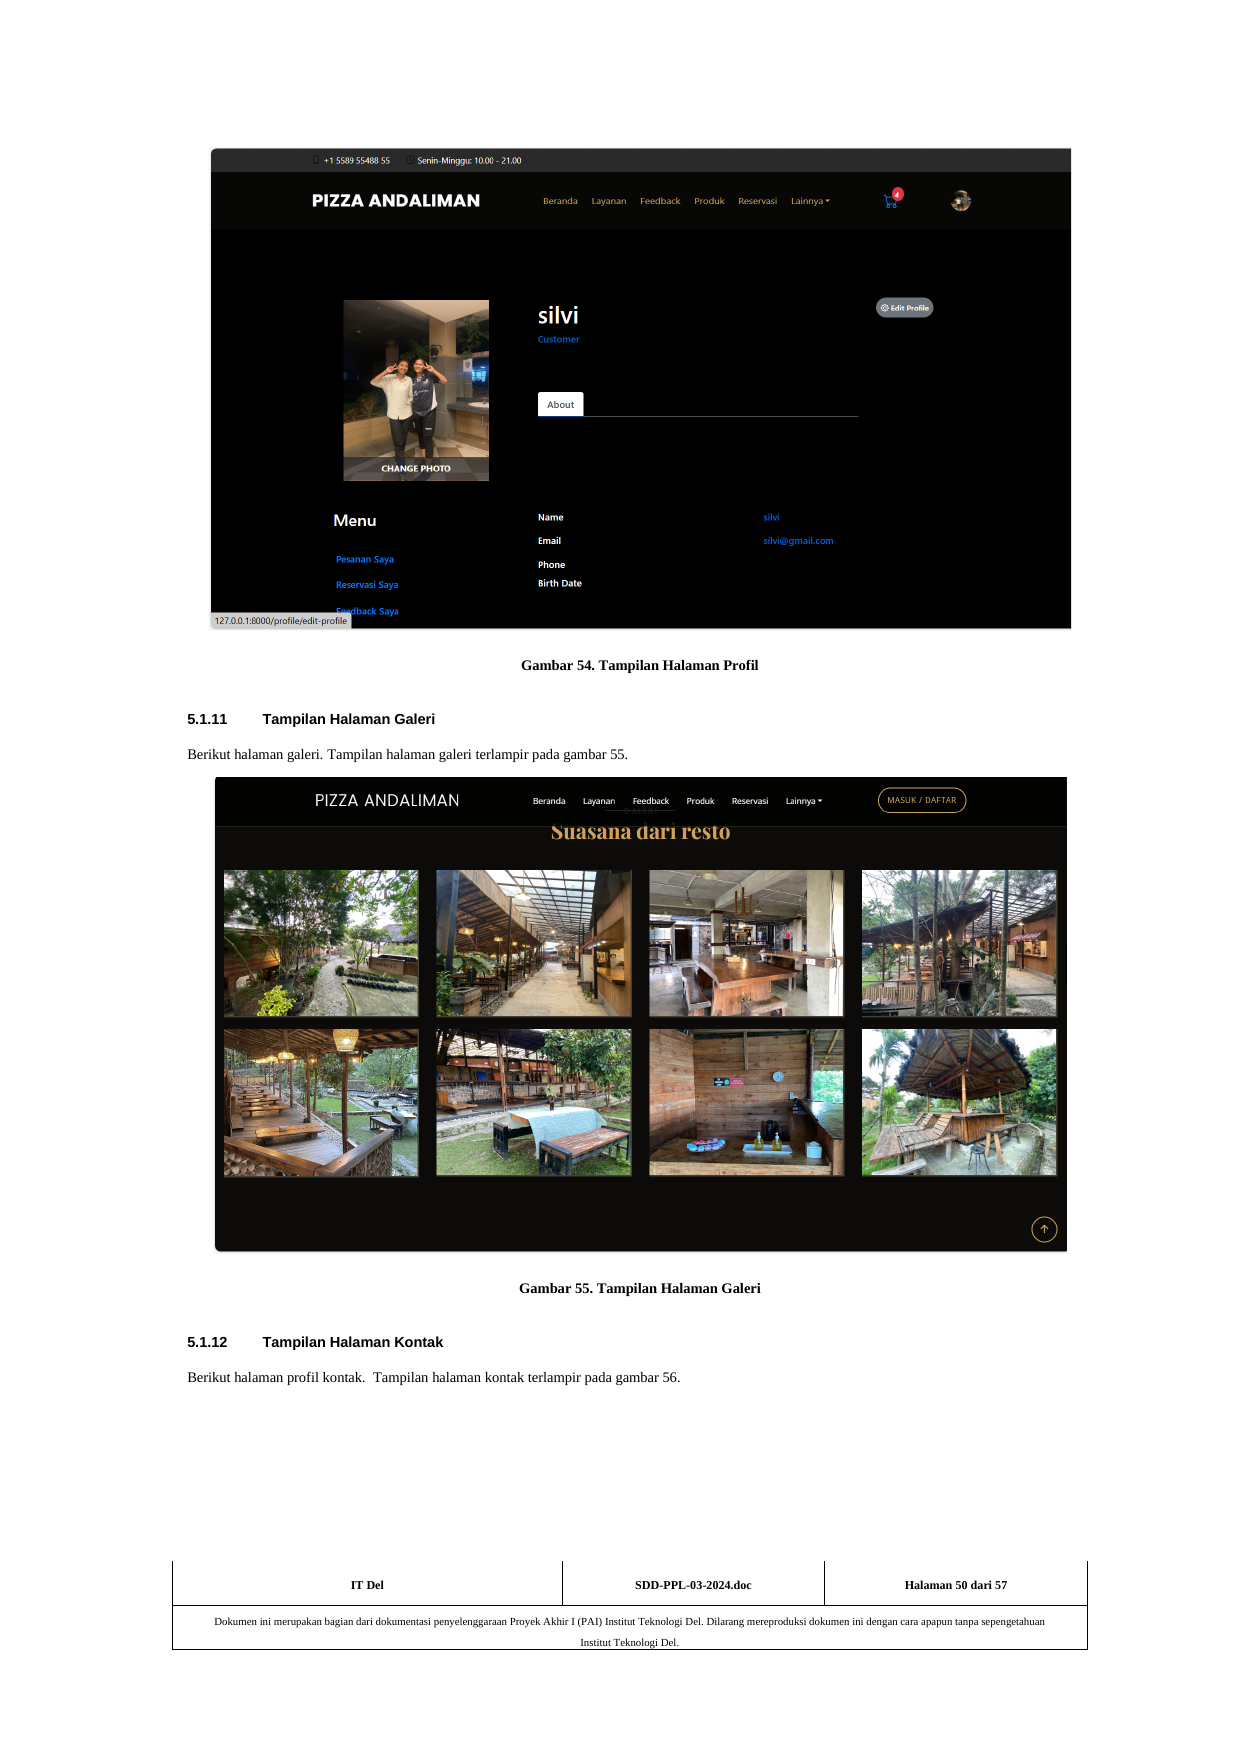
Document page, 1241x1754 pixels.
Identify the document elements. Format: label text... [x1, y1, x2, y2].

text Berikut halaman galeri. Tampilan halaman galeri terlampir pada gambar 55. [187, 734, 1092, 763]
subtitle Tampilan Halaman Kontak [187, 1322, 1092, 1351]
picture [212, 777, 1067, 1254]
subtitle Tampilan Halaman Galeri [187, 699, 1092, 728]
picture [208, 147, 1072, 631]
text Gambar 55. Tampilan Halaman Galeri [187, 1268, 1092, 1297]
text Berikut halaman profil kontak. Tampilan halaman kontak terlampir pada gambar 56. [187, 1357, 1092, 1386]
text Gambar 54. Tampilan Halaman Profil [187, 645, 1092, 673]
